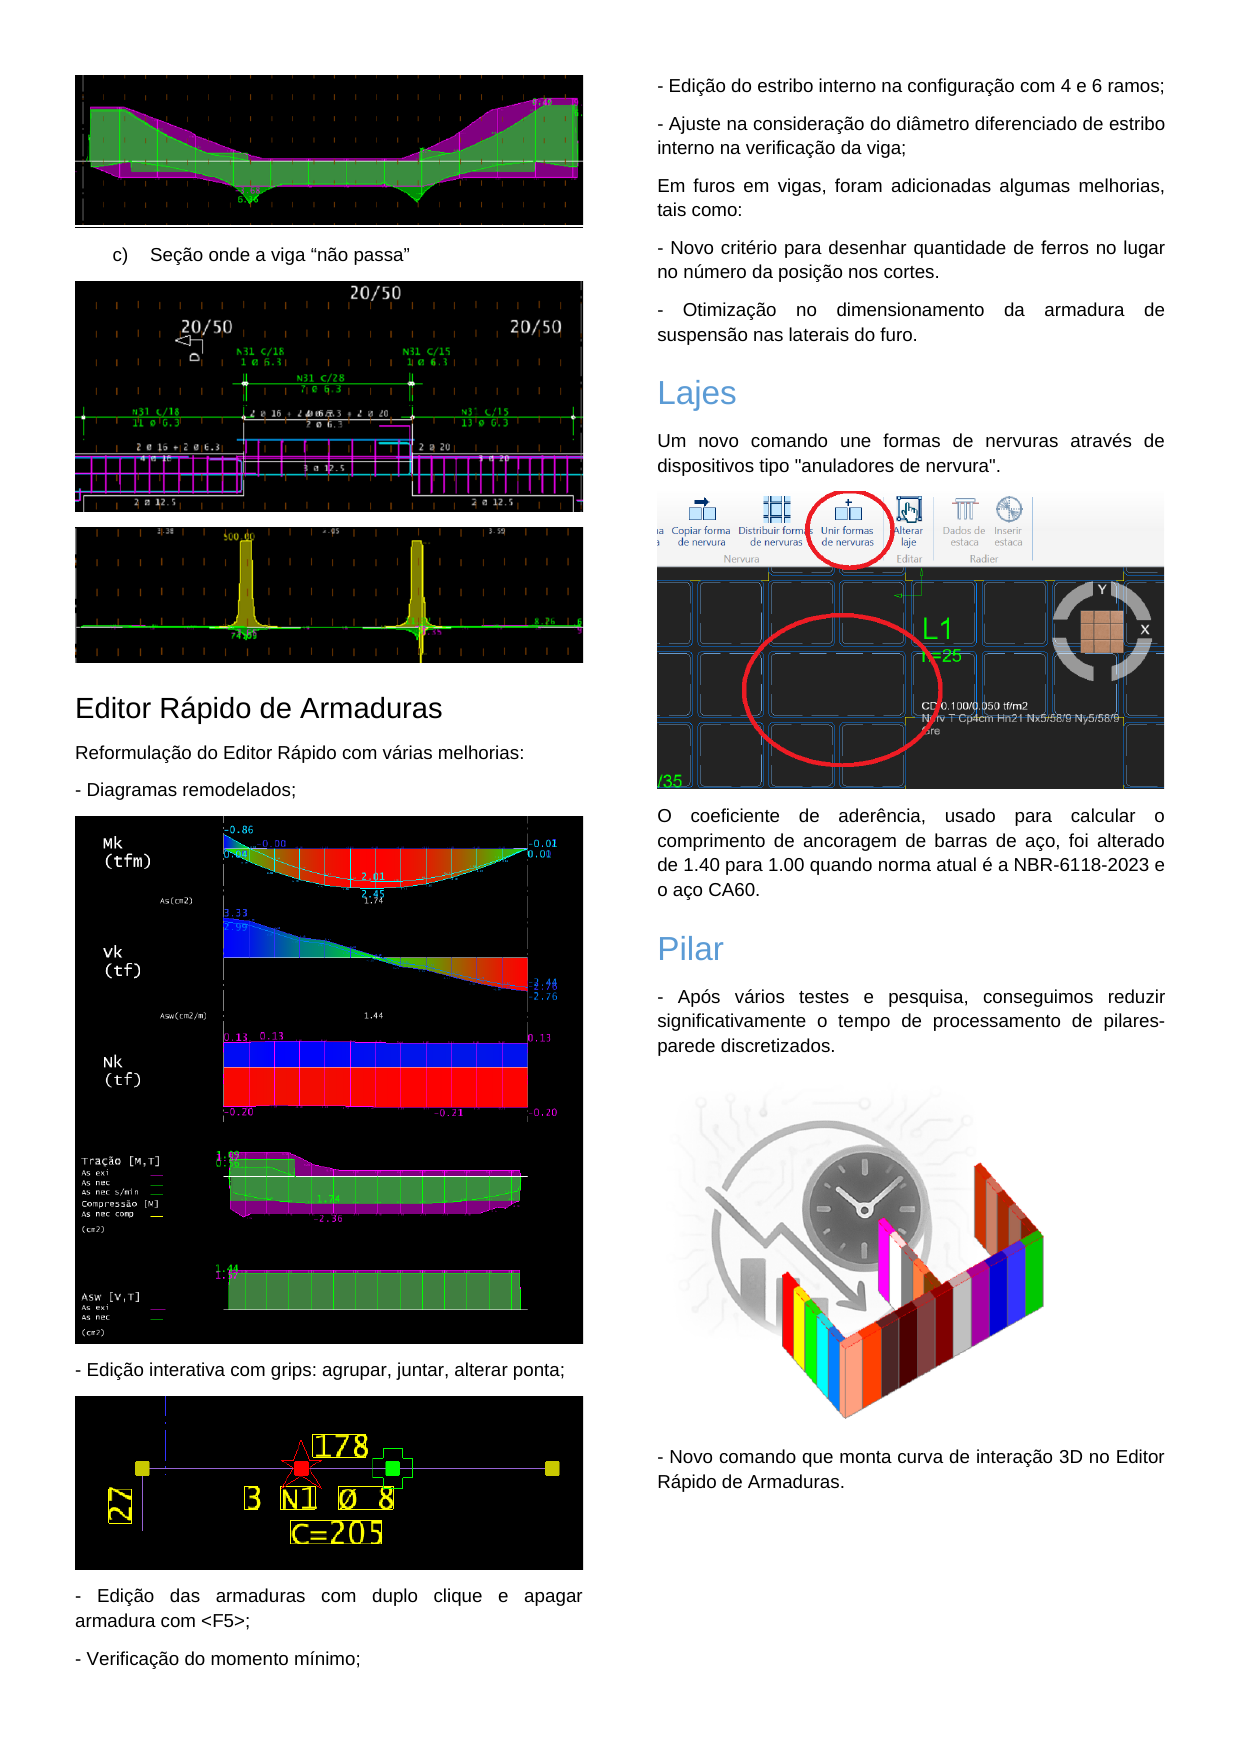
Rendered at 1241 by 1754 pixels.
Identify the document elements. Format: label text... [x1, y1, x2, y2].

picture [75, 75, 584, 225]
text - Após vários testes e pesquisa, conseguimos reduzir significativamente o tempo de processamento de pilares-parede discretizados. [657, 985, 1165, 1057]
text - Otimização no dimensionamento da armadura de suspensão nas laterais do furo. [657, 298, 1165, 345]
text O coeficiente de aderência, usado para calcular o comprimento de ancoragem de barras de aço, foi alterado de 1.40 para 1.00 quando norma atual é a NBR-6118-2023 e o aço CA60. [657, 804, 1165, 901]
picture [75, 281, 584, 512]
text - Edição das armaduras com duplo clique e apagar armadura com <F5>; [75, 1585, 583, 1632]
text - Edição do estribo interno na configuração com 4 e 6 ramos; [657, 75, 1165, 97]
text - Novo critério para desenhar quantidade de ferros no lugar no número da posição nos cortes. [657, 236, 1165, 283]
picture [657, 491, 1165, 789]
text Reformulação do Editor Rápido com várias melhorias: [75, 742, 583, 763]
text - Novo comando que monta curva de interação 3D no Editor Rápido de Armaduras. [657, 1446, 1165, 1492]
subtitle Pilar [657, 929, 1165, 967]
text - Ajuste na consideração do diâmetro diferenciado de estribo interno na verificação da viga; [657, 112, 1165, 159]
text - Verificação do momento mínimo; [75, 1647, 583, 1669]
text - Edição interativa com grips: agrupar, juntar, alterar ponta; [75, 1359, 583, 1381]
subtitle Lajes [657, 373, 1165, 412]
picture [657, 1072, 1058, 1431]
picture [75, 527, 584, 663]
text - Diagramas remodelados; [75, 779, 583, 801]
text Em furos em vigas, foram adicionadas algumas melhorias, tais como: [657, 174, 1165, 221]
list Seção onde a viga “não passa” [112, 244, 583, 266]
picture [75, 1396, 584, 1570]
picture [75, 816, 584, 1344]
text Um novo comando une formas de nervuras através de dispositivos tipo "anuladores de nervura". [657, 430, 1165, 476]
subtitle Editor Rápido de Armaduras [75, 691, 583, 724]
